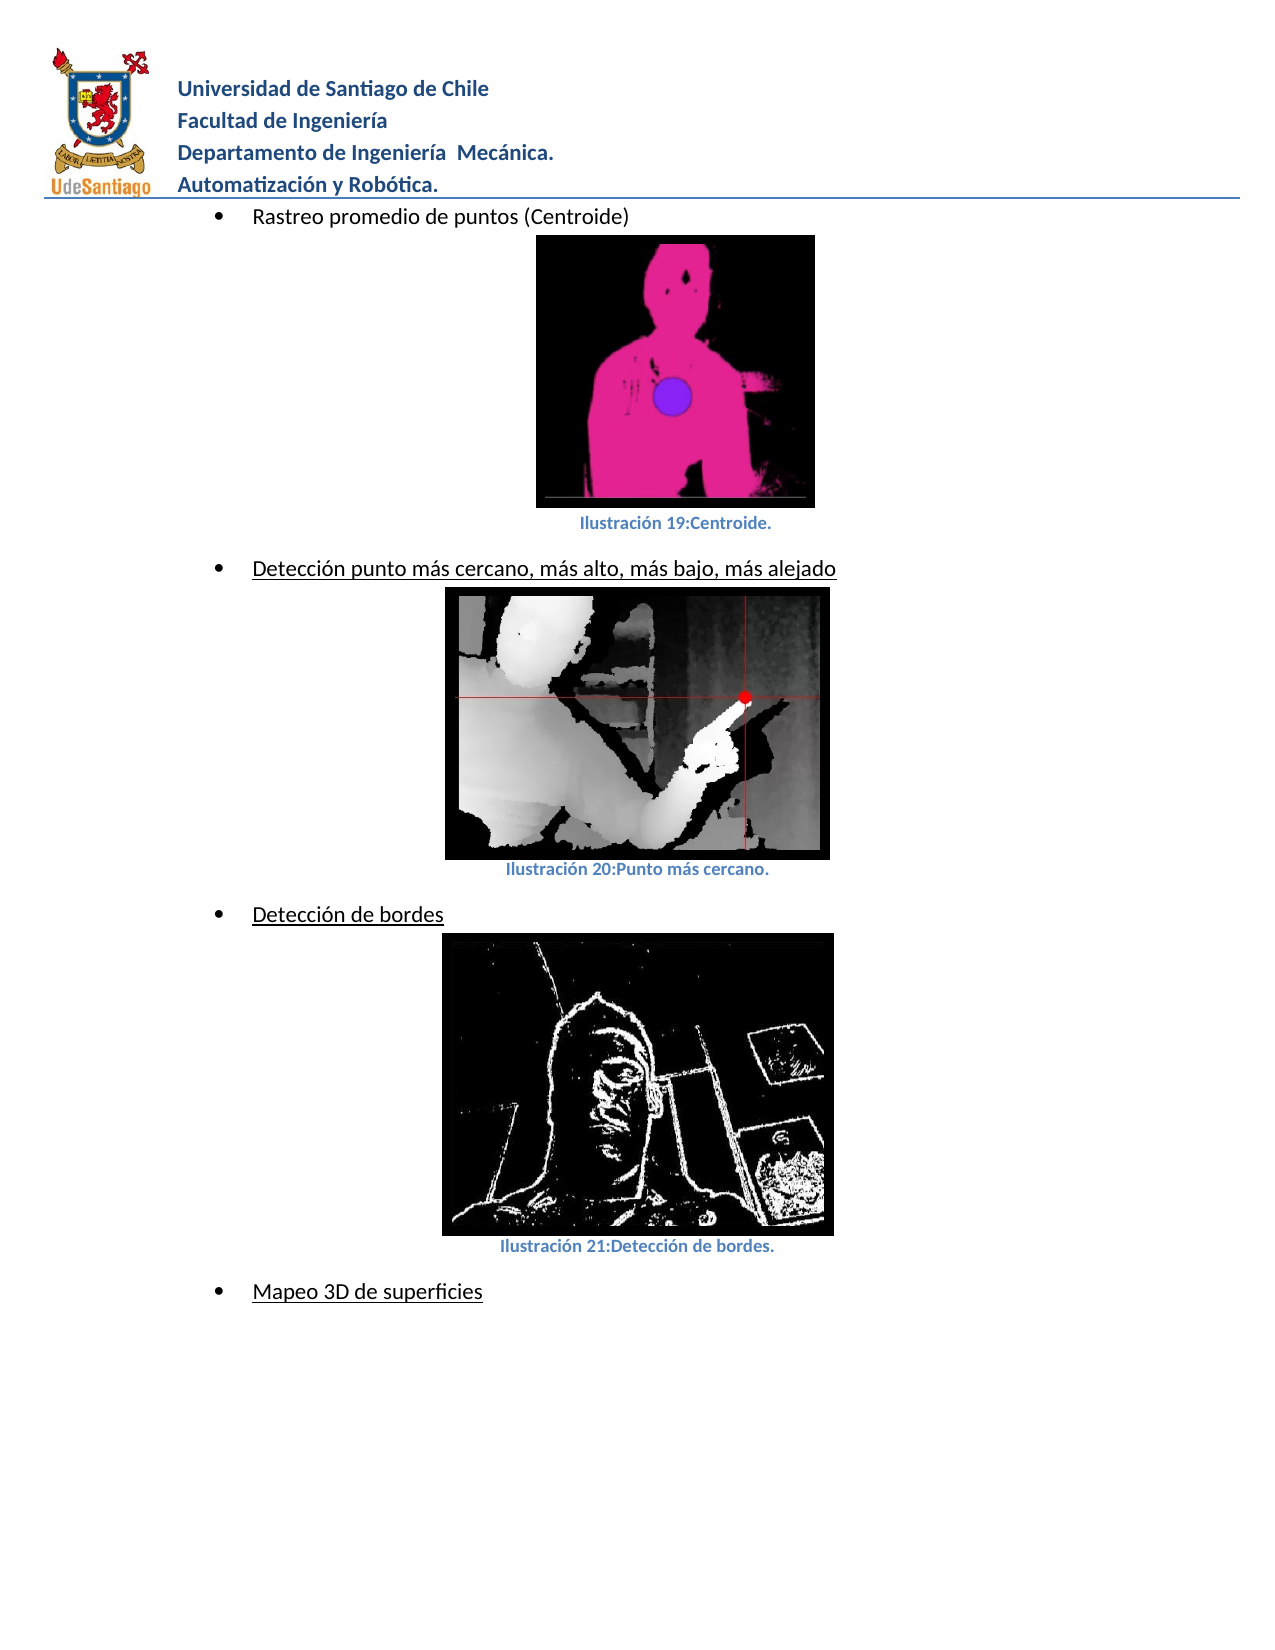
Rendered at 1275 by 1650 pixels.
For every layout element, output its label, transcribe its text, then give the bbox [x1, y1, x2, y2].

list Rastreo promedio de puntos (Centroide) [215, 202, 1098, 231]
picture [455, 596, 820, 850]
picture [545, 244, 806, 498]
picture [452, 942, 824, 1226]
list Detección de bordes [215, 900, 1098, 928]
list Detección punto más cercano, más alto, más bajo, más alejado [215, 554, 1098, 583]
picture [43, 43, 162, 197]
picture [43, 198, 162, 205]
list Mapeo 3D de superficies [215, 1277, 1098, 1306]
